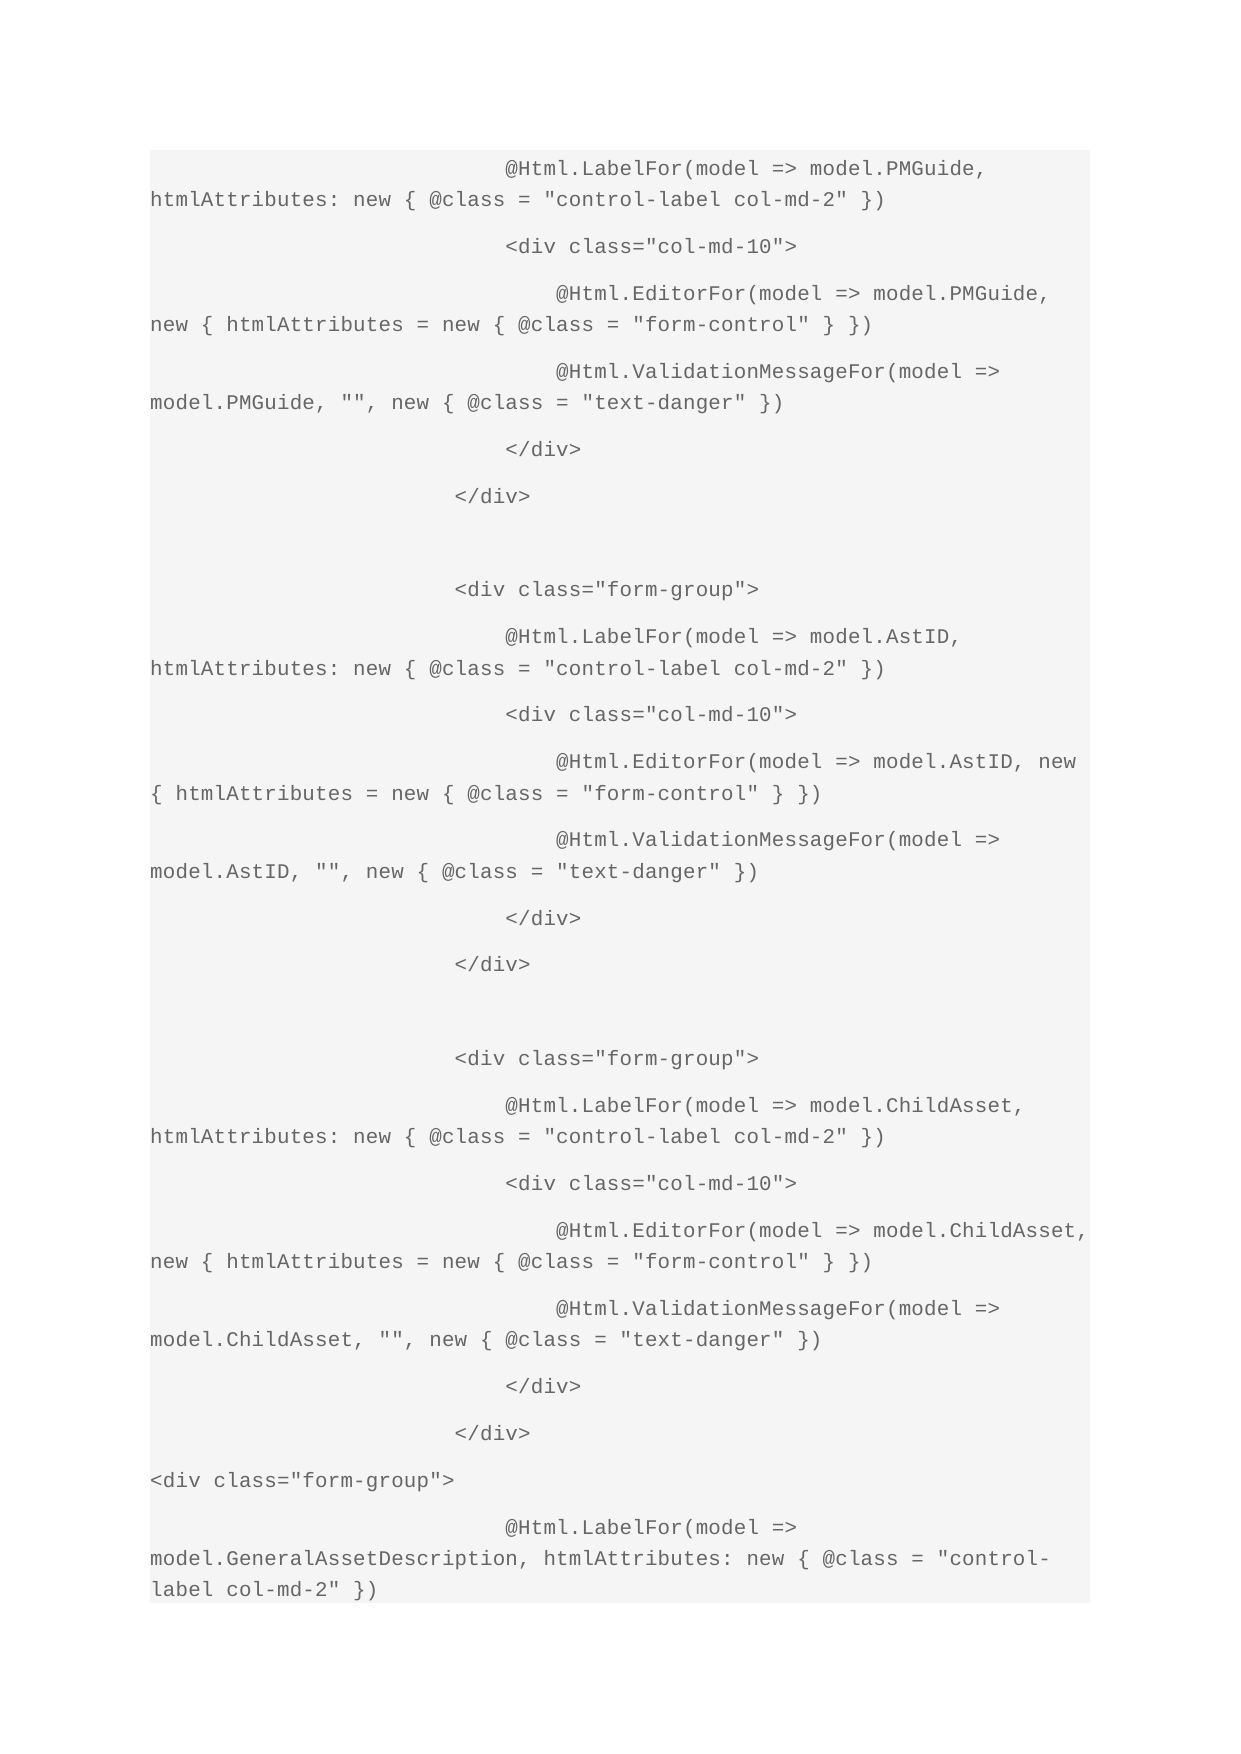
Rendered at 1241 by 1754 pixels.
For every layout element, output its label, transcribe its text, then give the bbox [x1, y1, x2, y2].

text </div> [150, 1369, 1090, 1400]
text </div> [150, 1416, 1090, 1447]
text <div class="col-md-10"> [150, 1166, 1090, 1197]
text </div> [150, 478, 1090, 509]
text @Html.EditorFor(model => model.ChildAsset, new { htmlAttributes = new { @class = "form-control" } }) [150, 1212, 1090, 1275]
text @Html.ValidationMessageFor(model => model.AstID, "", new { @class = "text-danger" }) [150, 822, 1090, 884]
text </div> [150, 900, 1090, 931]
text @Html.LabelFor(model => model.GeneralAssetDescription, htmlAttributes: new { @class = "control-label col-md-2" }) [150, 1509, 1090, 1603]
text <div class="form-group"> [150, 572, 1090, 603]
text </div> [150, 431, 1090, 462]
text @Html.ValidationMessageFor(model => model.PMGuide, "", new { @class = "text-danger" }) [150, 353, 1090, 416]
text @Html.EditorFor(model => model.PMGuide, new { htmlAttributes = new { @class = "form-control" } }) [150, 275, 1090, 337]
text @Html.LabelFor(model => model.PMGuide, htmlAttributes: new { @class = "control-label col-md-2" }) [150, 150, 1090, 212]
text </div> [150, 947, 1090, 978]
text @Html.LabelFor(model => model.ChildAsset, htmlAttributes: new { @class = "control-label col-md-2" }) [150, 1087, 1090, 1150]
text @Html.EditorFor(model => model.AstID, new { htmlAttributes = new { @class = "form-control" } }) [150, 744, 1090, 806]
text <div class="col-md-10"> [150, 697, 1090, 728]
text @Html.ValidationMessageFor(model => model.ChildAsset, "", new { @class = "text-danger" }) [150, 1291, 1090, 1353]
text <div class="col-md-10"> [150, 228, 1090, 259]
text @Html.LabelFor(model => model.AstID, htmlAttributes: new { @class = "control-label col-md-2" }) [150, 619, 1090, 681]
text <div class="form-group"> [150, 1462, 1090, 1494]
text <div class="form-group"> [150, 1041, 1090, 1072]
